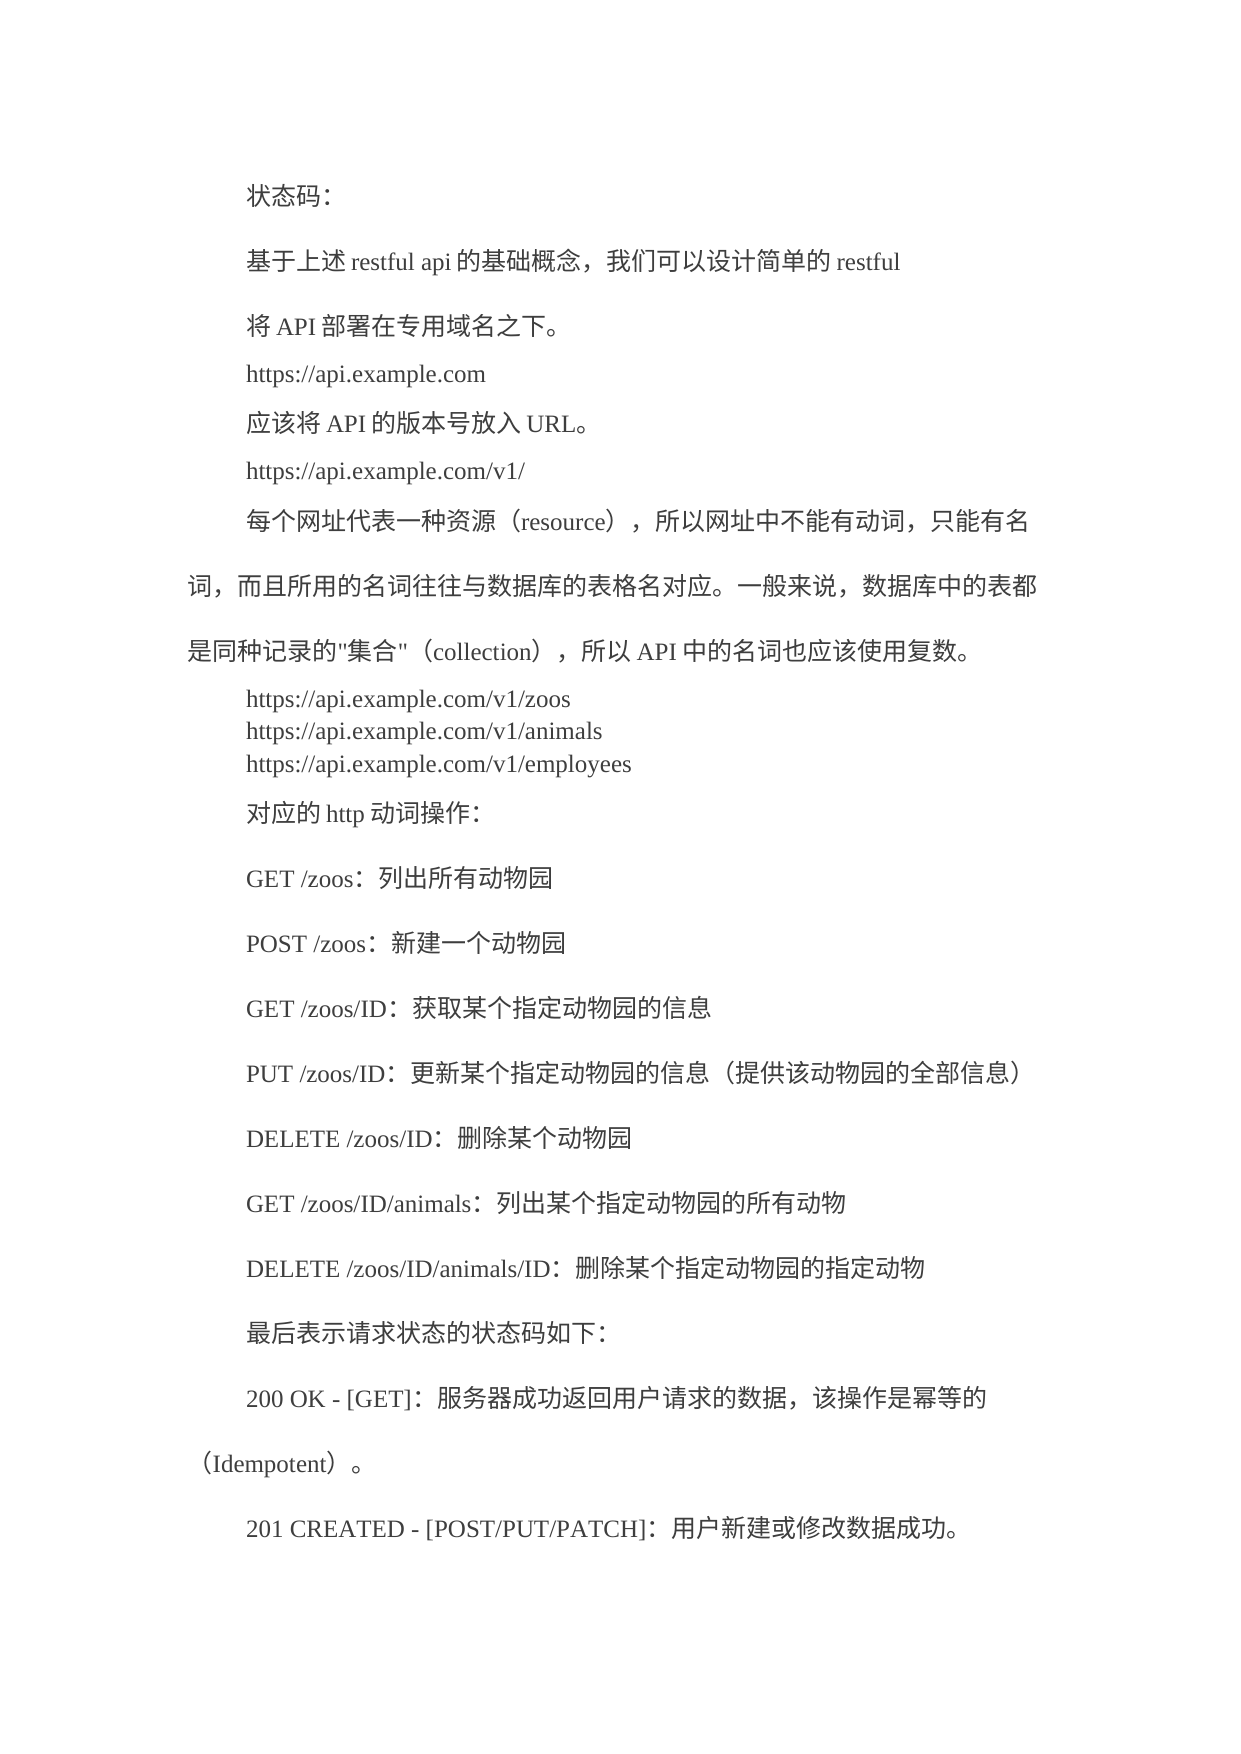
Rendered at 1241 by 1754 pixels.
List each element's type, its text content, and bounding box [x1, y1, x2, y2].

text 状态码： [187, 162, 1053, 227]
text POST /zoos：新建一个动物园 [187, 909, 1053, 974]
text https://api.example.com [187, 357, 1053, 389]
text DELETE /zoos/ID：删除某个动物园 [187, 1104, 1053, 1169]
text https://api.example.com/v1/ [187, 454, 1053, 487]
text GET /zoos：列出所有动物园 [187, 844, 1053, 909]
text 对应的http动词操作： [187, 779, 1053, 844]
text GET /zoos/ID：获取某个指定动物园的信息 [187, 974, 1053, 1039]
text GET /zoos/ID/animals：列出某个指定动物园的所有动物 [187, 1169, 1053, 1234]
text 应该将API的版本号放入URL。 [187, 389, 1053, 454]
text 最后表示请求状态的状态码如下： [187, 1299, 1053, 1364]
text PUT /zoos/ID：更新某个指定动物园的信息（提供该动物园的全部信息） [187, 1039, 1053, 1104]
text DELETE /zoos/ID/animals/ID：删除某个指定动物园的指定动物 [187, 1234, 1053, 1299]
text https://api.example.com/v1/zoos [187, 682, 1053, 714]
text 201 CREATED - [POST/PUT/PATCH]：用户新建或修改数据成功。 [187, 1494, 1053, 1559]
text 基于上述restful api的基础概念，我们可以设计简单的restful [187, 227, 1053, 292]
text 200 OK - [GET]：服务器成功返回用户请求的数据，该操作是幂等的（Idempotent）。 [187, 1364, 1053, 1494]
text 每个网址代表一种资源（resource），所以网址中不能有动词，只能有名词，而且所用的名词往往与数据库的表格名对应。一般来说，数据库中的表都是同种记录的"集合"（collection），所以API中的名词也应该使用复数。 [187, 487, 1053, 682]
text https://api.example.com/v1/animals [187, 714, 1053, 747]
text 将API部署在专用域名之下。 [187, 292, 1053, 357]
text https://api.example.com/v1/employees [187, 747, 1053, 779]
